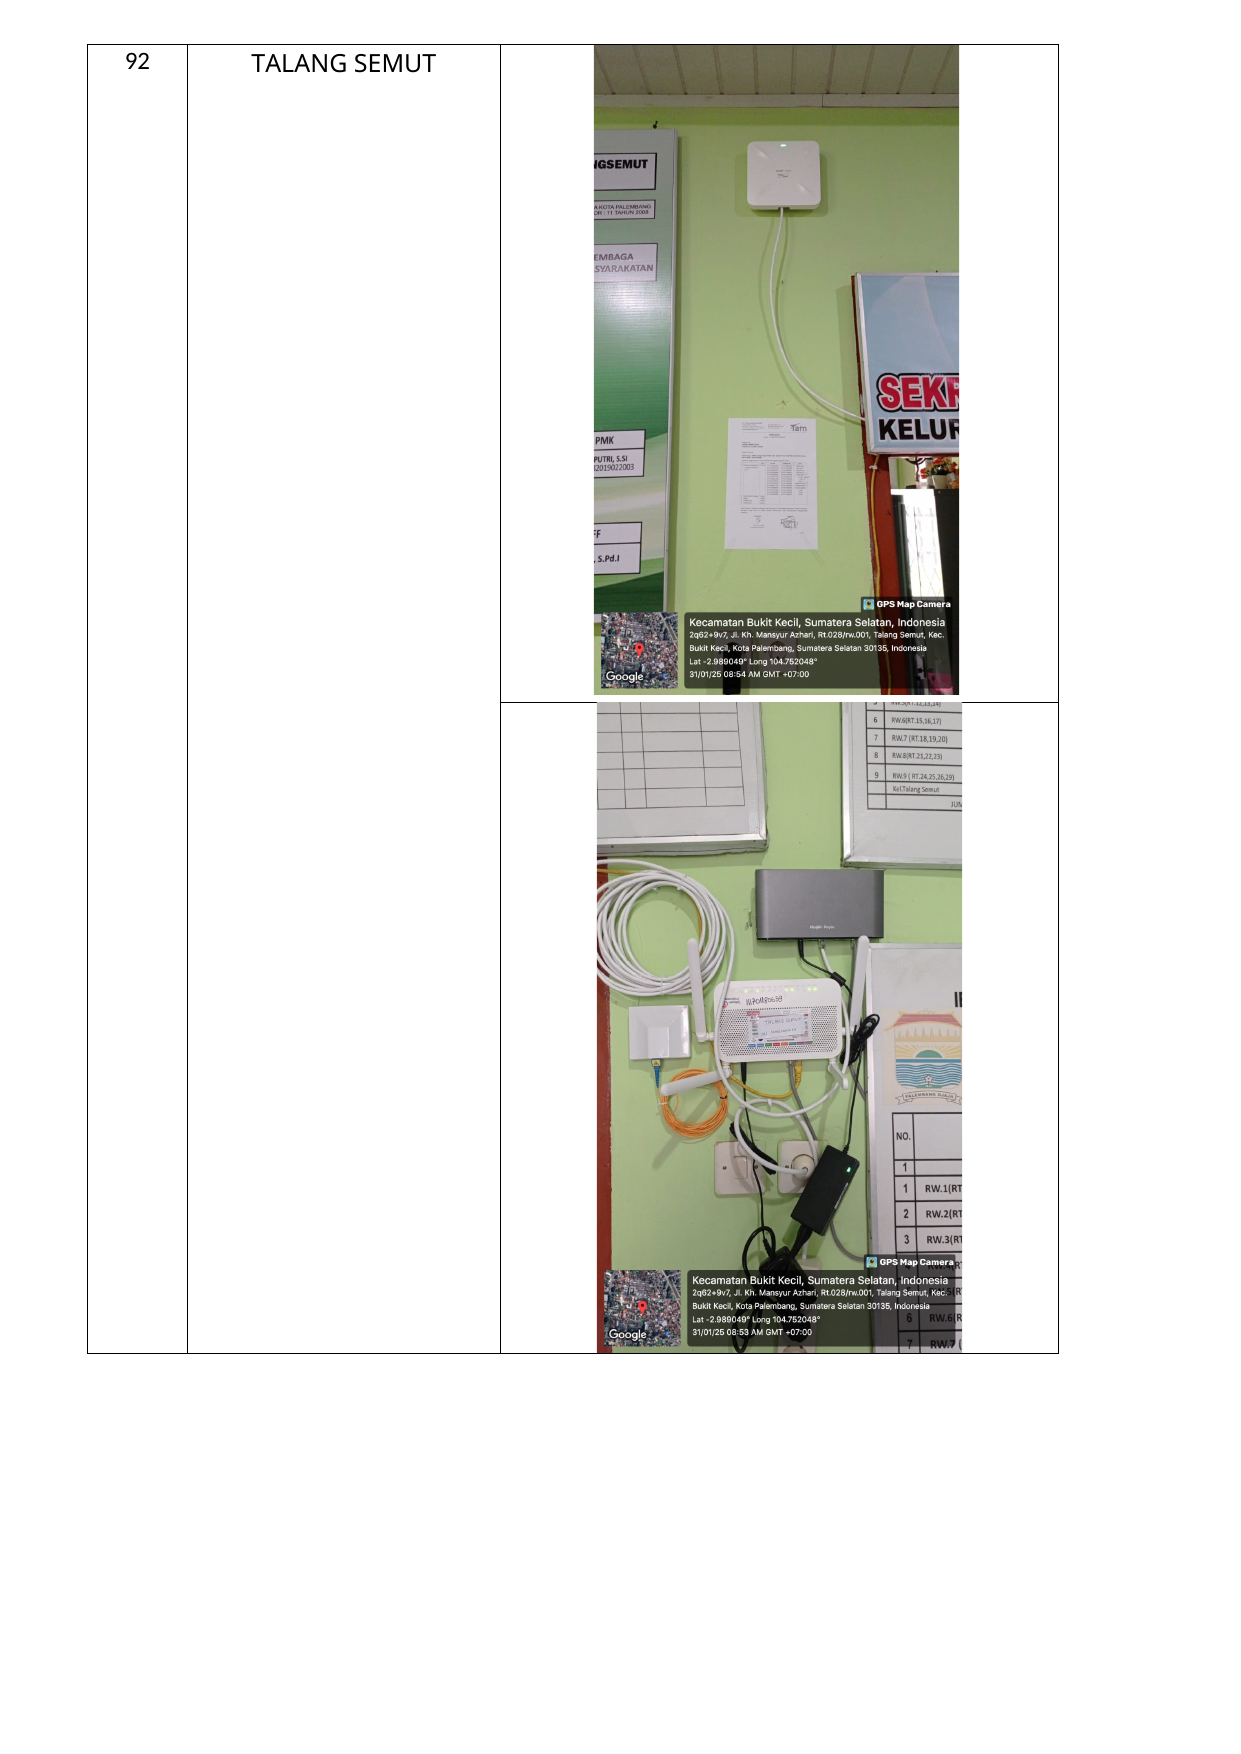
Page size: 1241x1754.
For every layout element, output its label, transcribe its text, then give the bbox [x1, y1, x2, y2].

table_cell TALANG SEMUT [188, 45, 500, 1352]
picture [596, 702, 963, 1353]
table_cell 92 [88, 45, 187, 1352]
table_cell [963, 703, 1058, 1352]
table_cell [501, 45, 1058, 702]
picture [593, 45, 960, 695]
table_cell [501, 703, 596, 1352]
